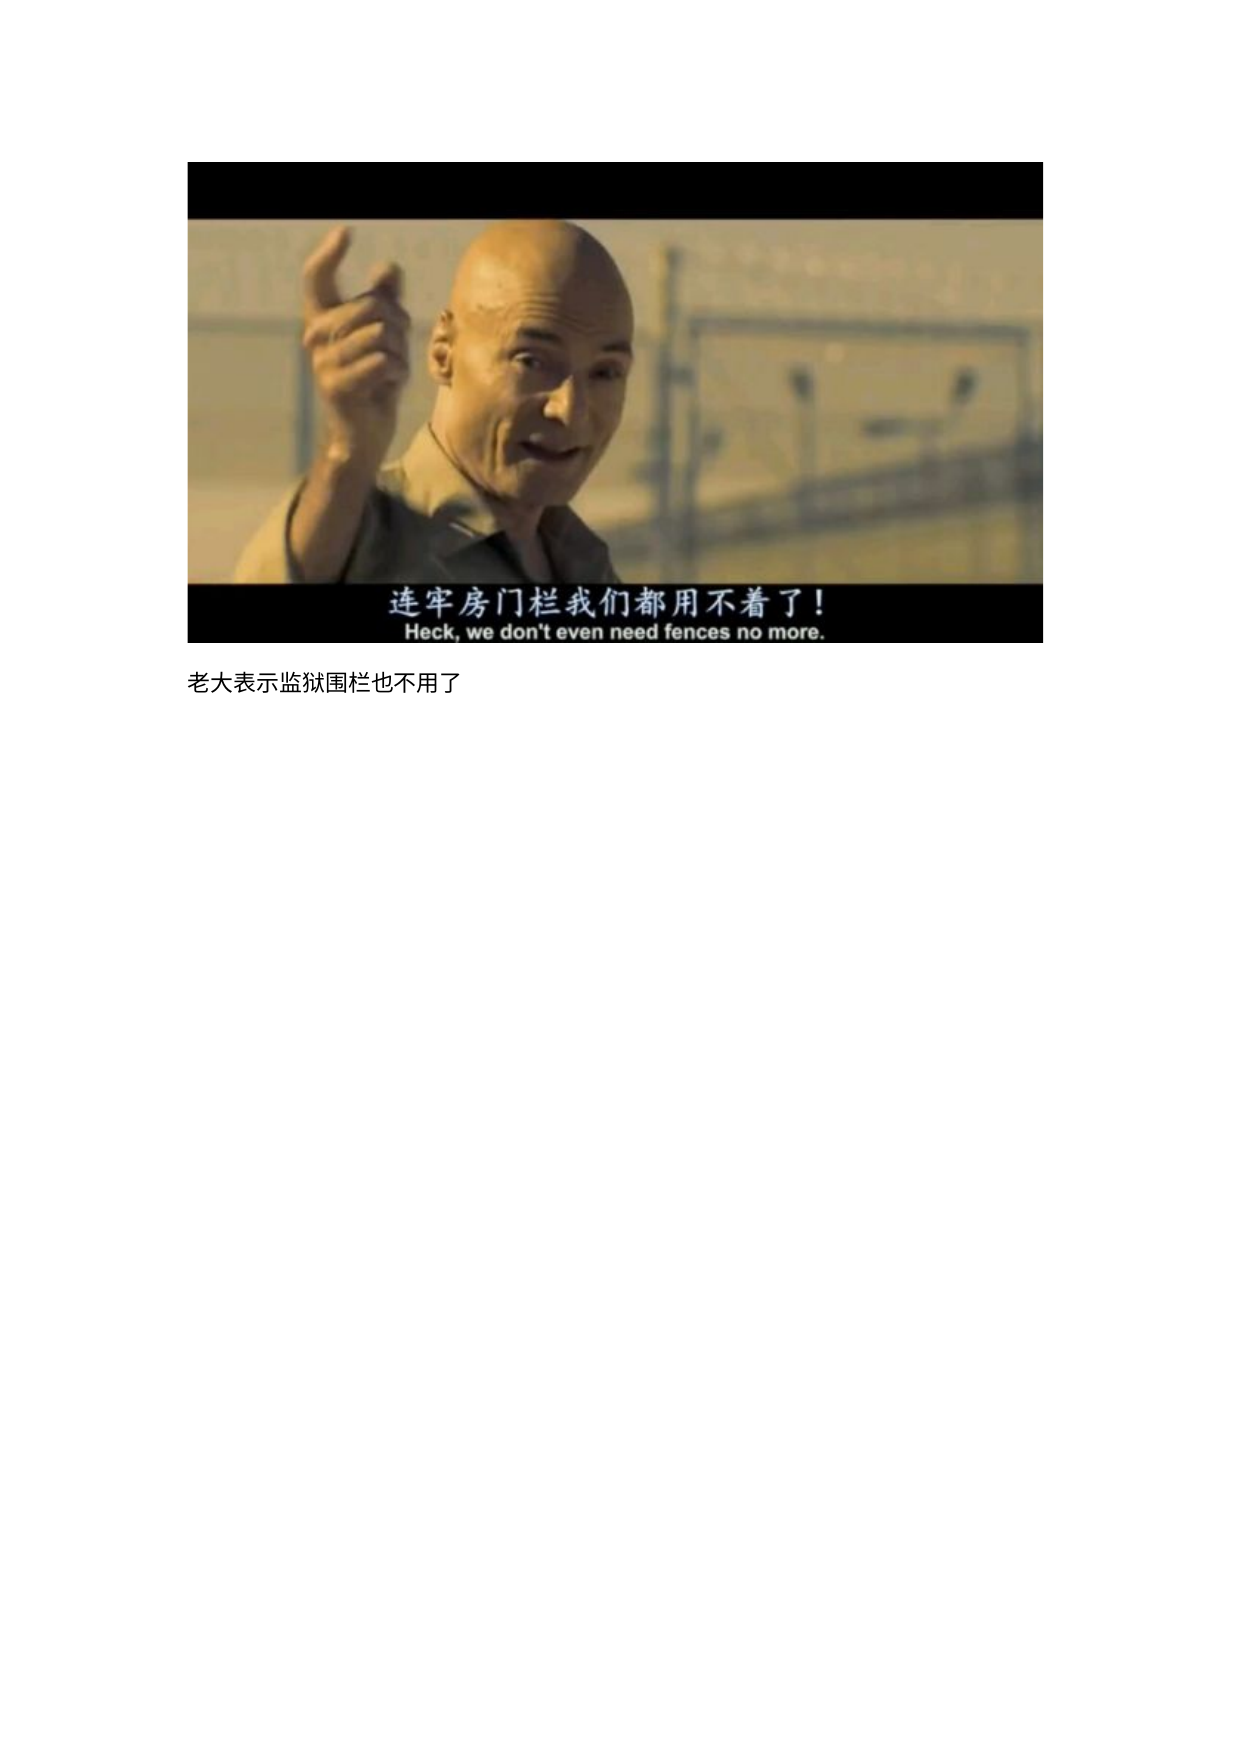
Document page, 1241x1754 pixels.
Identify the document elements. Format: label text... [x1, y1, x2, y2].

text 老大表示监狱围栏也不用了 [187, 649, 1053, 714]
picture [187, 162, 1044, 643]
